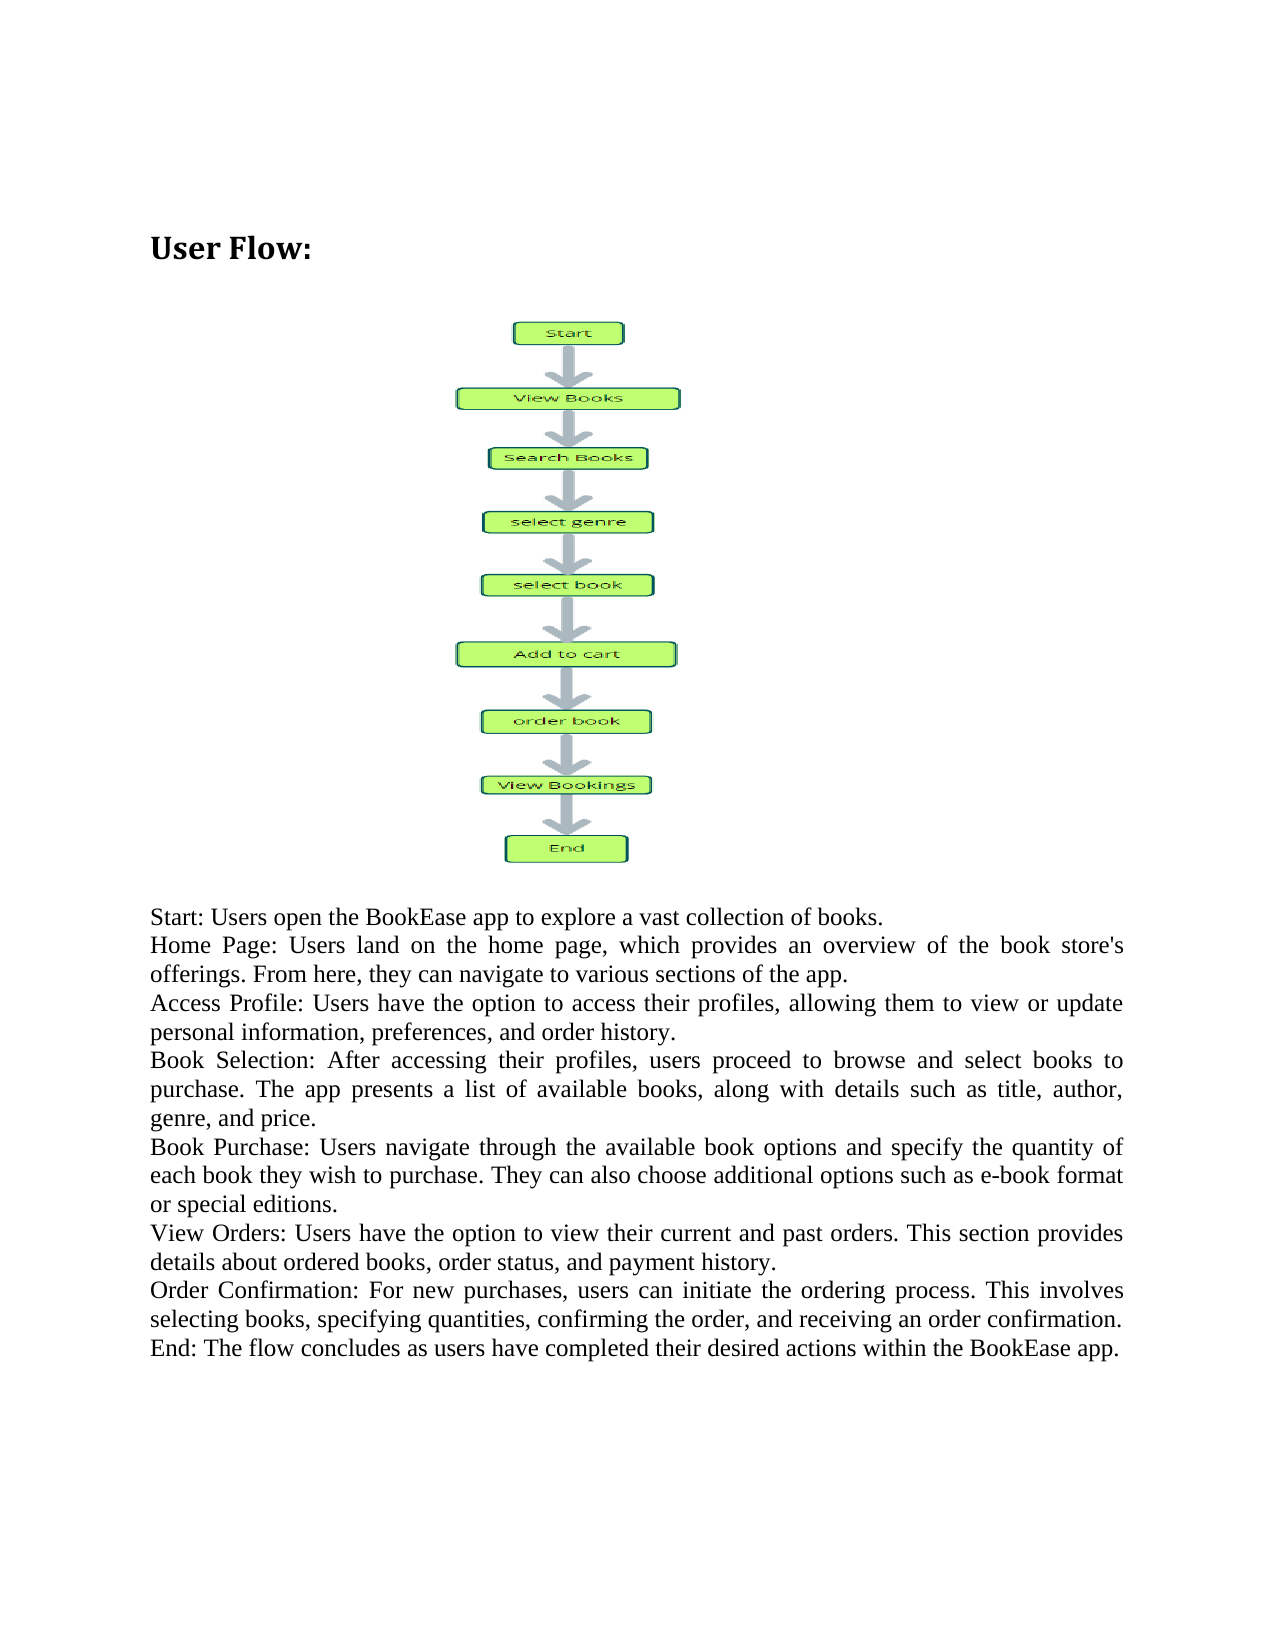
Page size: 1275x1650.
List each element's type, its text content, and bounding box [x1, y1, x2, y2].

text Home Page: Users land on the home page, which provides an overview of the book store's offerings. From here, they can navigate to various sections of the app. [150, 930, 1125, 988]
text Order Confirmation: For new purchases, users can initiate the ordering process. This involves selecting books, specifying quantities, confirming the order, and receiving an order confirmation. [150, 1275, 1125, 1333]
text End: The flow concludes as users have completed their desired actions within the BookEase app. [150, 1333, 1125, 1362]
text Book Purchase: Users navigate through the available book options and specify the quantity of each book they wish to purchase. They can also choose additional options such as e-book format or special editions. [150, 1132, 1125, 1218]
text Access Profile: Users have the option to access their profiles, allowing them to view or update personal information, preferences, and order history. [150, 988, 1125, 1045]
text Start: Users open the BookEase app to explore a vast collection of books. [150, 902, 1125, 930]
text Book Selection: After accessing their profiles, users proceed to browse and select books to purchase. The app presents a list of available books, along with details such as title, author, genre, and price. [150, 1045, 1125, 1132]
text View Orders: Users have the option to view their current and past orders. This section provides details about ordered books, order status, and payment history. [150, 1218, 1125, 1275]
text User Flow: [150, 228, 1125, 267]
picture [342, 295, 789, 874]
